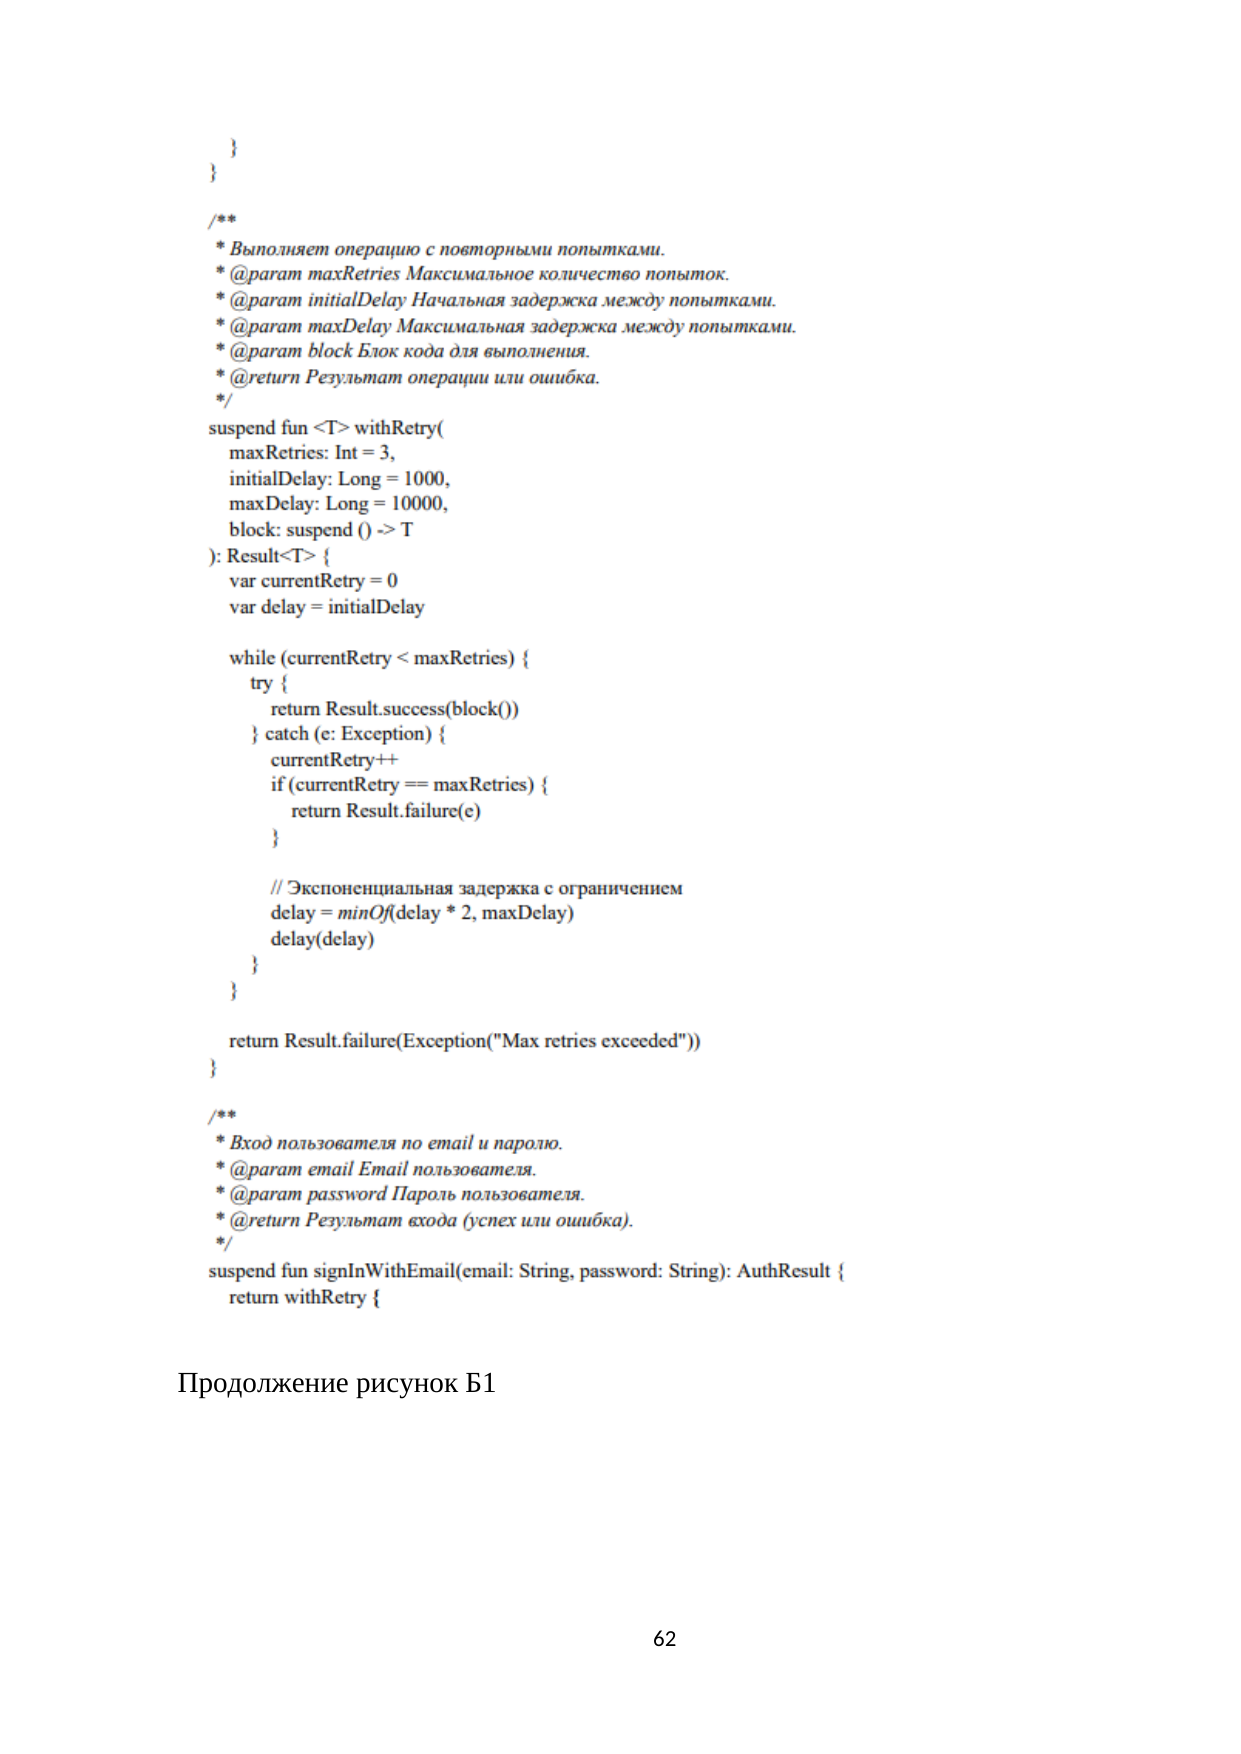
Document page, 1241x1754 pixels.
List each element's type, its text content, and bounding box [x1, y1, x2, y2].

picture [177, 118, 1043, 1347]
text Продолжение рисунок Б1 [177, 1365, 1152, 1399]
